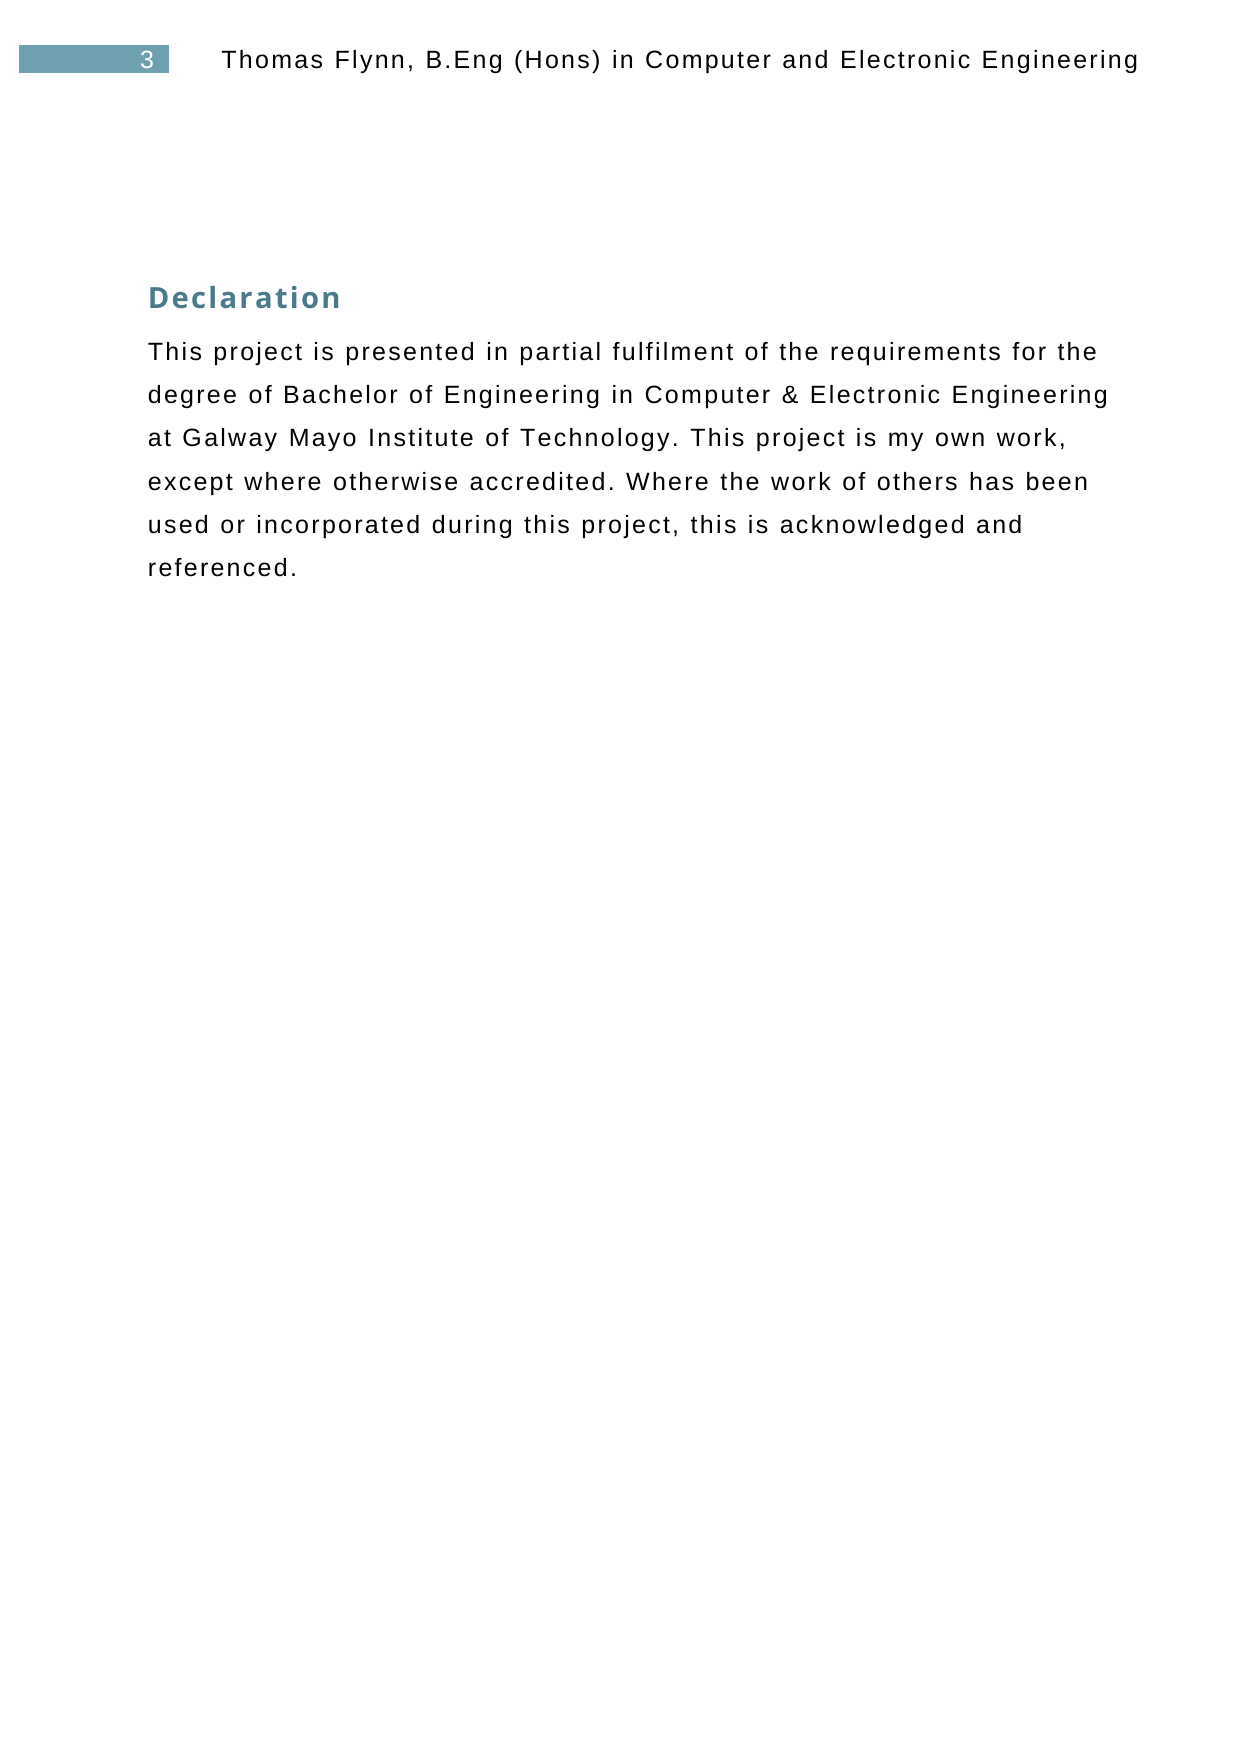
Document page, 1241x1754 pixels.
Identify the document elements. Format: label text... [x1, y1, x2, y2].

text This project is presented in partial fulfilment of the requirements for the degree of Bachelor of Engineering in Computer & Electronic Engineering at Galway Mayo Institute of Technology. This project is my own work, except where otherwise accredited. Where the work of others has been used or incorporated during this project, this is acknowledged and referenced. [148, 337, 1122, 581]
subtitle Declaration [148, 278, 1122, 317]
